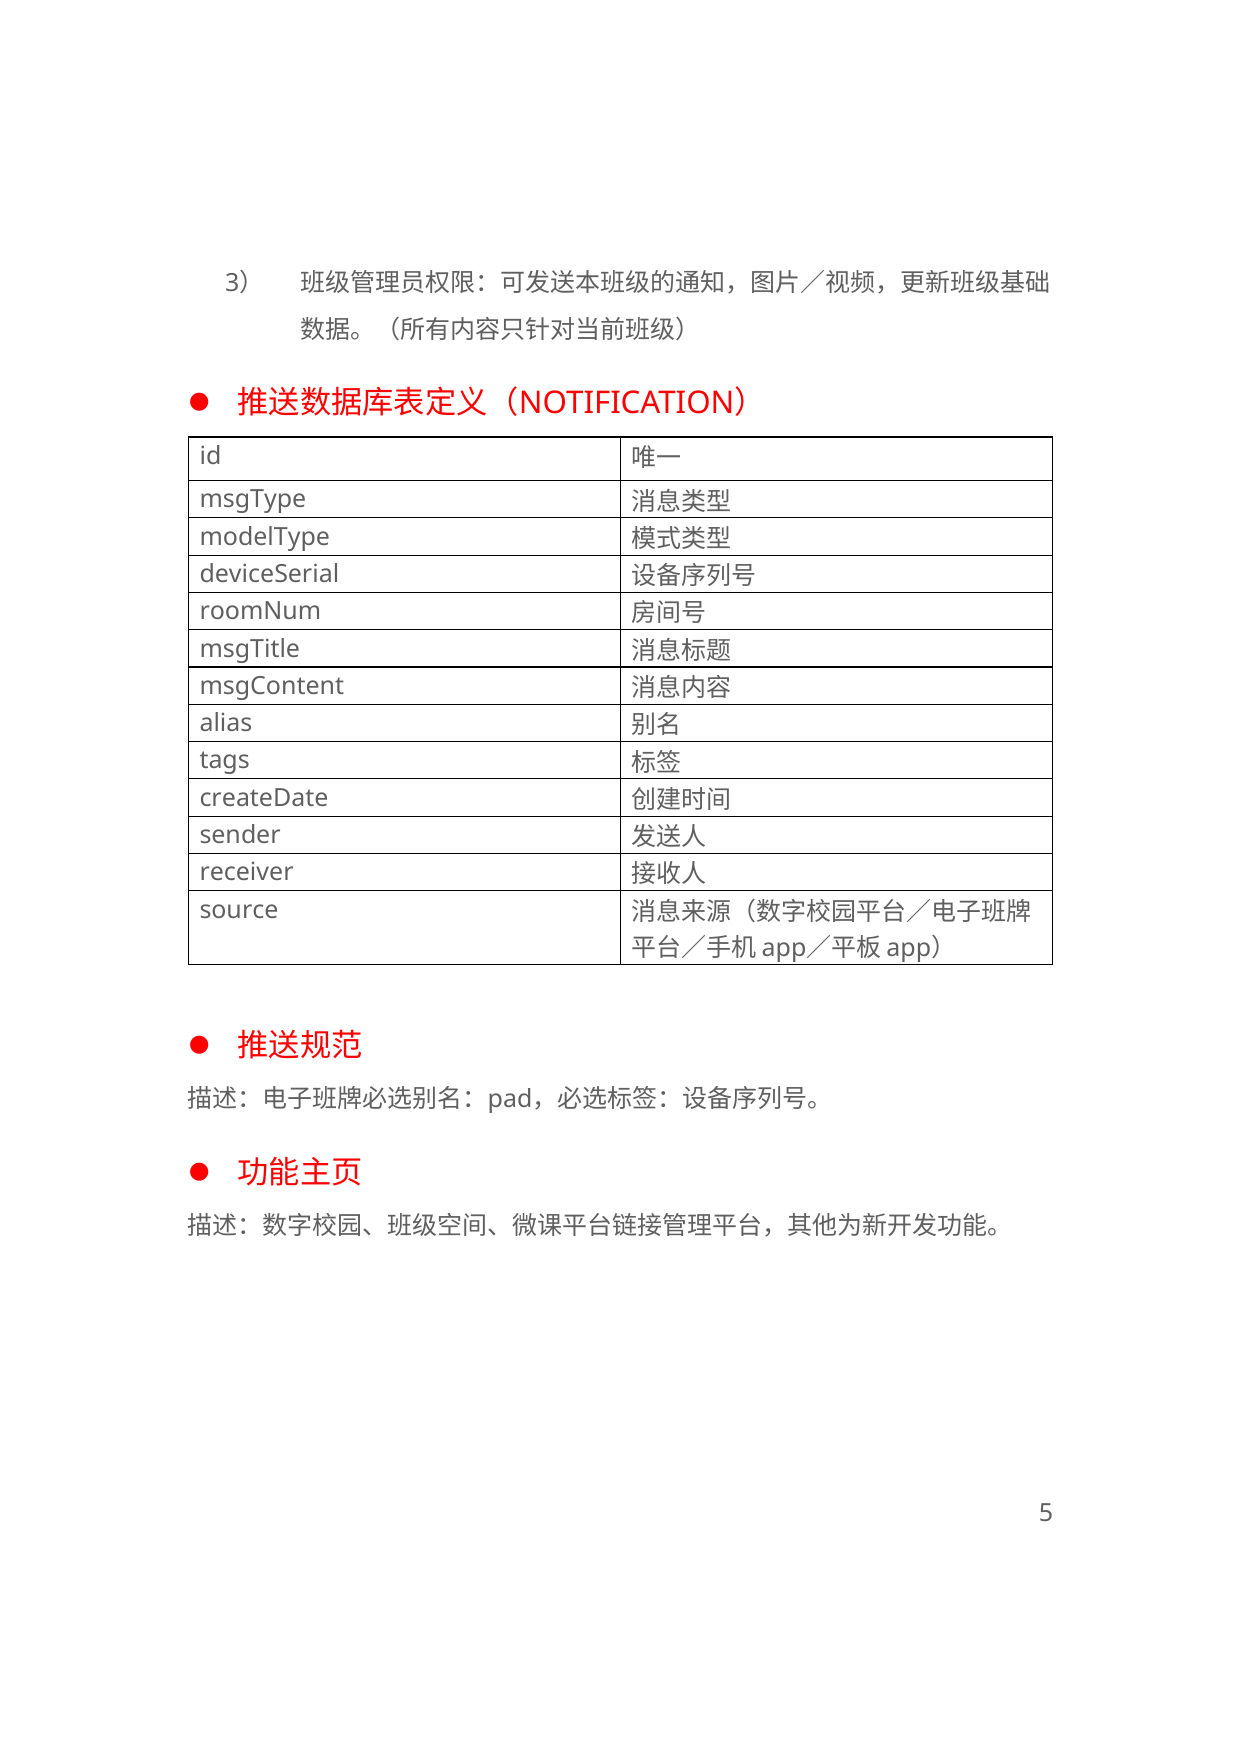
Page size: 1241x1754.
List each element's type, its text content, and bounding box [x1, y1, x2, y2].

table_cell 消息类型 [621, 481, 1052, 517]
table_cell 标签 [621, 742, 1052, 778]
table_cell receiver [189, 854, 620, 890]
table_cell modelType [189, 518, 620, 554]
table_cell 消息来源（数字校园平台／电子班牌平台／手机app／平板app） [621, 891, 1052, 964]
table_cell alias [189, 705, 620, 741]
table_cell 发送人 [621, 817, 1052, 853]
table_cell 别名 [621, 705, 1052, 741]
table_header id [189, 438, 620, 480]
text 推送数据库表定义（notification） [187, 377, 1053, 423]
table_cell deviceSerial [189, 556, 620, 592]
table_cell 创建时间 [621, 779, 1052, 816]
table_cell 接收人 [621, 854, 1052, 890]
table_header 唯一 [621, 438, 1052, 480]
table_cell roomNum [189, 593, 620, 629]
table_cell 房间号 [621, 593, 1052, 629]
table_cell msgTitle [189, 630, 620, 666]
table_cell 消息标题 [621, 630, 1052, 666]
text 推送规范 [187, 1020, 1053, 1065]
table_cell sender [189, 817, 620, 853]
text 描述：数字校园、班级空间、微课平台链接管理平台，其他为新开发功能。 [187, 1206, 1053, 1242]
table_cell msgContent [189, 668, 620, 704]
table_cell source [189, 891, 620, 964]
text 功能主页 [187, 1147, 1053, 1192]
table_cell 消息内容 [621, 668, 1052, 704]
table_cell 设备序列号 [621, 556, 1052, 592]
list 班级管理员权限：可发送本班级的通知，图片／视频，更新班级基础数据。（所有内容只针对当前班级） [225, 262, 1053, 346]
table_cell createDate [189, 779, 620, 816]
text 描述：电子班牌必选别名：pad，必选标签：设备序列号。 [187, 1079, 1053, 1115]
table_cell 模式类型 [621, 518, 1052, 554]
table_cell tags [189, 742, 620, 778]
table_cell msgType [189, 481, 620, 517]
